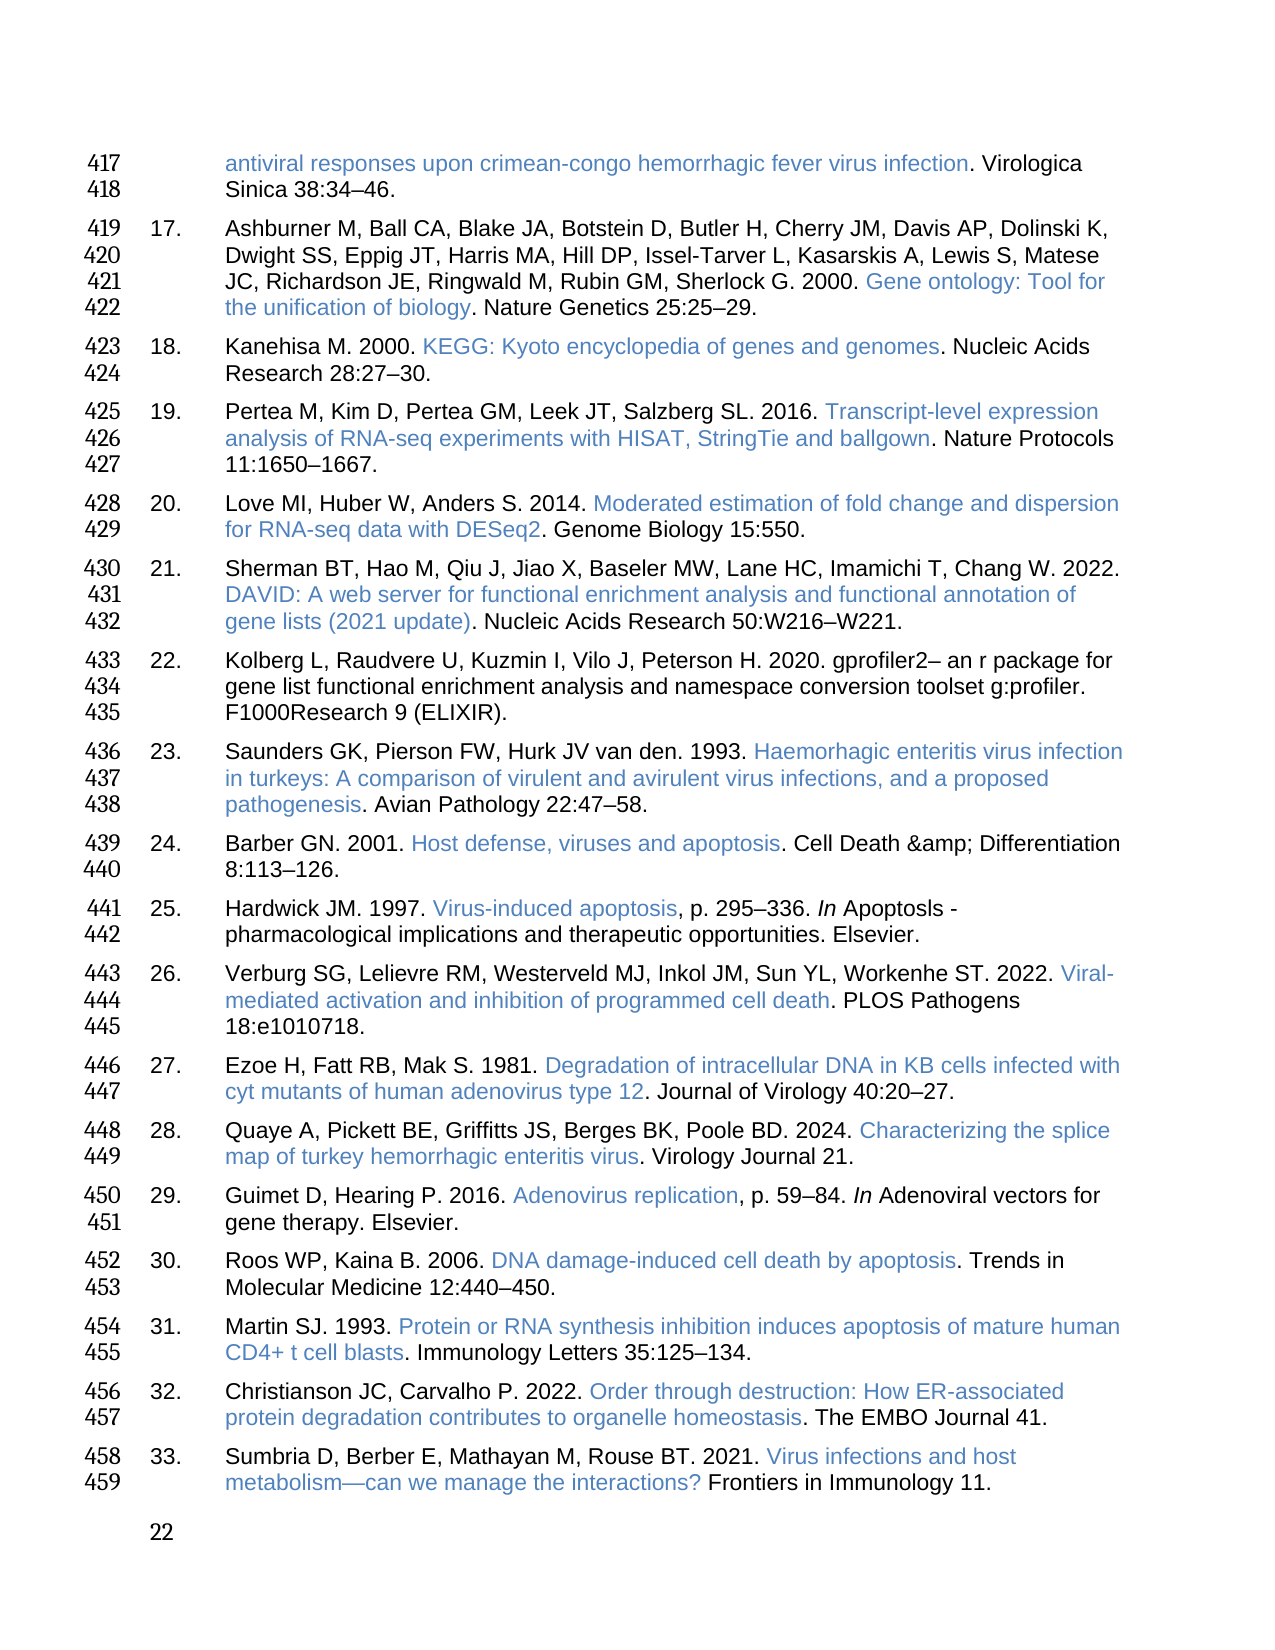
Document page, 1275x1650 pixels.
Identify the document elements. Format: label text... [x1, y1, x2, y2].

text 19. Pertea M, Kim D, Pertea GM, Leek JT, Salzberg SL. 2016. Transcript-level expression analysis of RNA-seq experiments with HISAT, StringTie and ballgown. Nature Protocols 11:1650–1667. [150, 398, 1125, 477]
text 27. Ezoe H, Fatt RB, Mak S. 1981. Degradation of intracellular DNA in KB cells infected with cyt mutants of human adenovirus type 12. Journal of Virology 40:20–27. [150, 1052, 1125, 1104]
text 24. Barber GN. 2001. Host defense, viruses and apoptosis. Cell Death &amp; Differentiation 8:113–126. [150, 830, 1125, 882]
text 26. Verburg SG, Lelievre RM, Westerveld MJ, Inkol JM, Sun YL, Workenhe ST. 2022. Viral-mediated activation and inhibition of programmed cell death. PLOS Pathogens 18:e1010718. [150, 960, 1125, 1039]
text 21. Sherman BT, Hao M, Qiu J, Jiao X, Baseler MW, Lane HC, Imamichi T, Chang W. 2022. DAVID: A web server for functional enrichment analysis and functional annotation of gene lists (2021 update). Nucleic Acids Research 50:W216–W221. [150, 555, 1125, 634]
text 23. Saunders GK, Pierson FW, Hurk JV van den. 1993. Haemorhagic enteritis virus infection in turkeys: A comparison of virulent and avirulent virus infections, and a proposed pathogenesis. Avian Pathology 22:47–58. [150, 738, 1125, 817]
text 30. Roos WP, Kaina B. 2006. DNA damage-induced cell death by apoptosis. Trends in Molecular Medicine 12:440–450. [150, 1247, 1125, 1300]
text 25. Hardwick JM. 1997. Virus-induced apoptosis, p. 295–336. In Apoptosls - pharmacological implications and therapeutic opportunities. Elsevier. [150, 895, 1125, 948]
text 31. Martin SJ. 1993. Protein or RNA synthesis inhibition induces apoptosis of mature human CD4+ t cell blasts. Immunology Letters 35:125–134. [150, 1313, 1125, 1365]
text 32. Christianson JC, Carvalho P. 2022. Order through destruction: How ER‐associated protein degradation contributes to organelle homeostasis. The EMBO Journal 41. [150, 1378, 1125, 1431]
text 18. Kanehisa M. 2000. KEGG: Kyoto encyclopedia of genes and genomes. Nucleic Acids Research 28:27–30. [150, 333, 1125, 386]
text 22. Kolberg L, Raudvere U, Kuzmin I, Vilo J, Peterson H. 2020. gprofiler2– an r package for gene list functional enrichment analysis and namespace conversion toolset g:profiler. F1000Research 9 (ELIXIR). [150, 647, 1125, 726]
text 29. Guimet D, Hearing P. 2016. Adenovirus replication, p. 59–84. In Adenoviral vectors for gene therapy. Elsevier. [150, 1182, 1125, 1235]
text 28. Quaye A, Pickett BE, Griffitts JS, Berges BK, Poole BD. 2024. Characterizing the splice map of turkey hemorrhagic enteritis virus. Virology Journal 21. [150, 1117, 1125, 1170]
text 17. Ashburner M, Ball CA, Blake JA, Botstein D, Butler H, Cherry JM, Davis AP, Dolinski K, Dwight SS, Eppig JT, Harris MA, Hill DP, Issel-Tarver L, Kasarskis A, Lewis S, Matese JC, Richardson JE, Ringwald M, Rubin GM, Sherlock G. 2000. Gene ontology: Tool for the unification of biology. Nature Genetics 25:25–29. [150, 215, 1125, 321]
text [150, 150, 1125, 203]
text 33. Sumbria D, Berber E, Mathayan M, Rouse BT. 2021. Virus infections and host metabolism—can we manage the interactions? Frontiers in Immunology 11. [150, 1443, 1125, 1496]
text 20. Love MI, Huber W, Anders S. 2014. Moderated estimation of fold change and dispersion for RNA-seq data with DESeq2. Genome Biology 15:550. [150, 490, 1125, 543]
